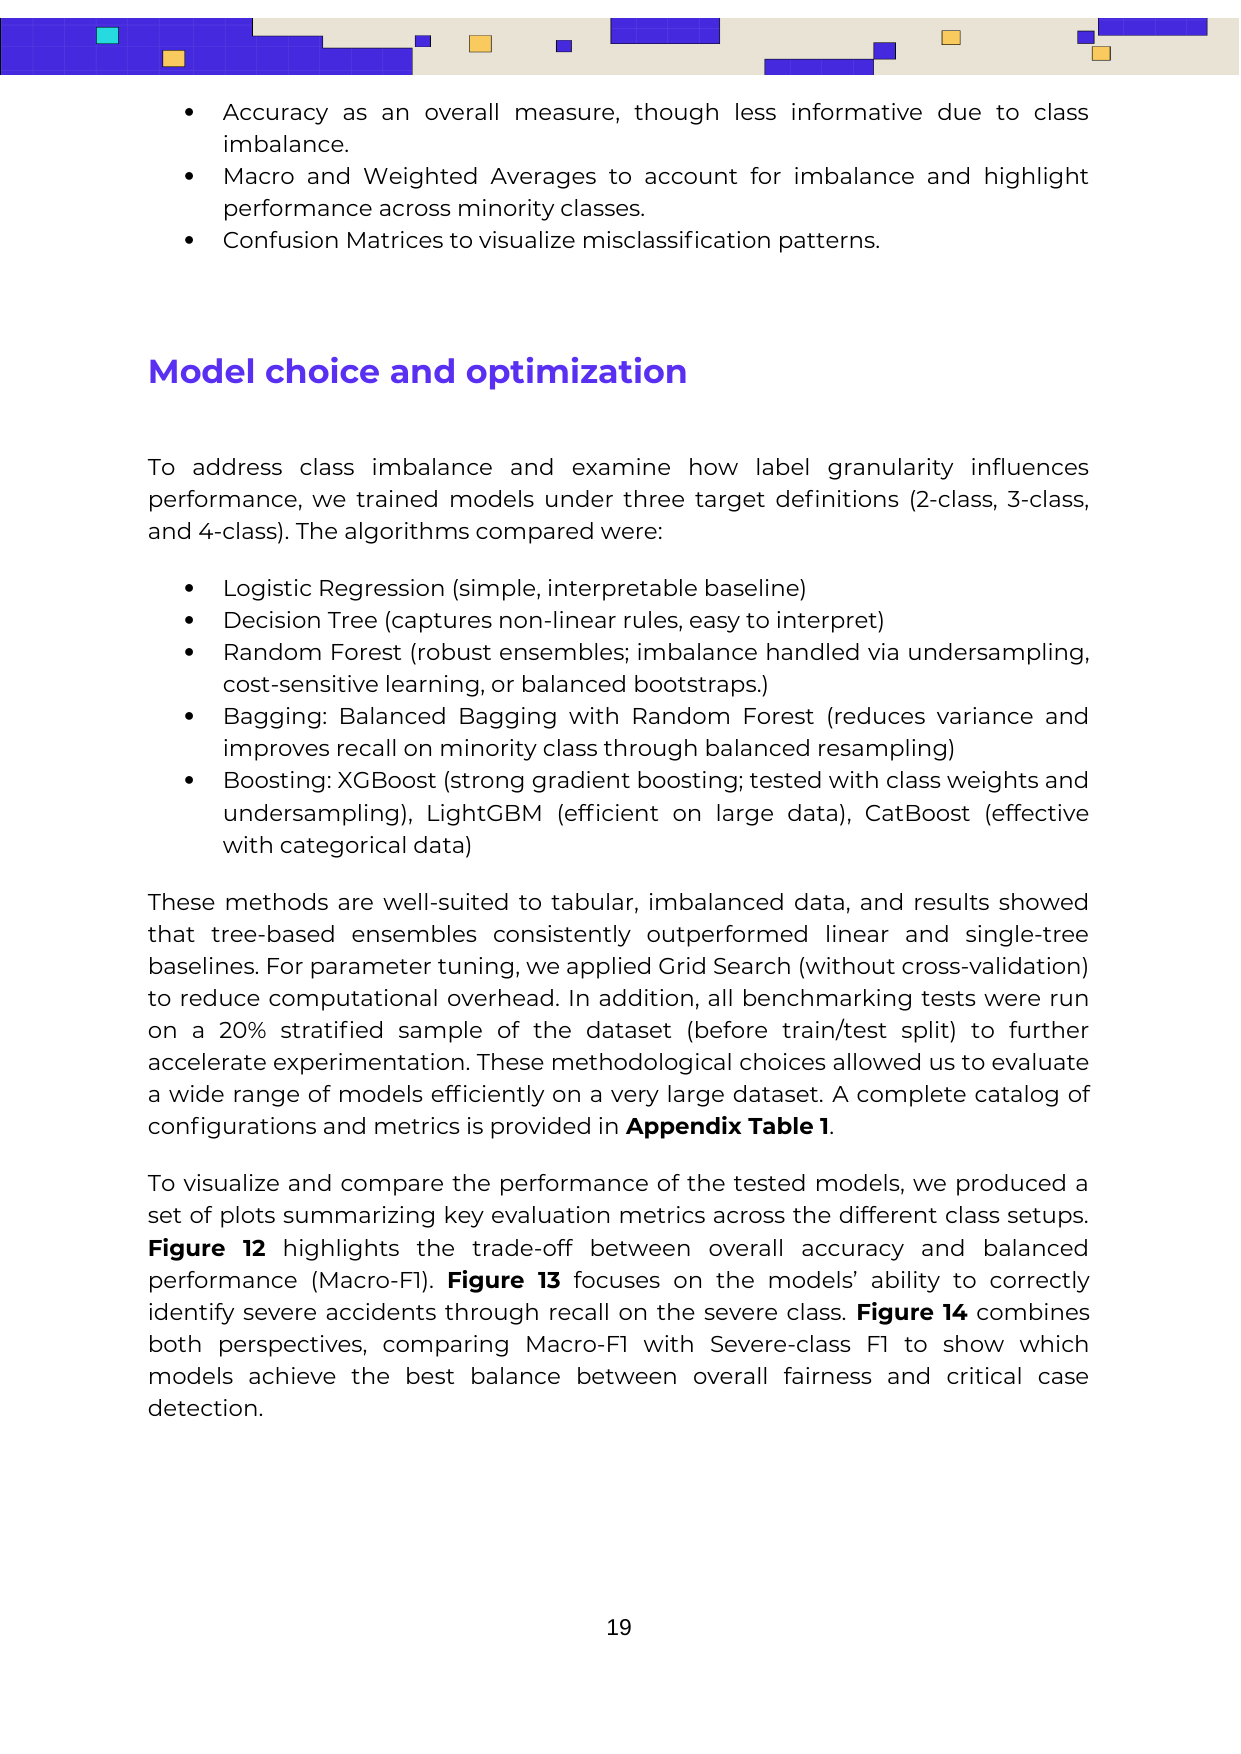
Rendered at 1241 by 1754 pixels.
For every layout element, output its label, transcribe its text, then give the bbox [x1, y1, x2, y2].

list Logistic Regression (simple, interpretable baseline) [185, 574, 1090, 602]
list Boosting: XGBoost (strong gradient boosting; tested with class weights and undersampling), LightGBM (efficient on large data), CatBoost (effective with categorical data) [185, 767, 1090, 859]
text To address class imbalance and examine how label granularity influences performance, we trained models under three target definitions (2-class, 3-class, and 4-class). The algorithms compared were: [148, 453, 1090, 545]
list Accuracy as an overall measure, though less informative due to class imbalance. [185, 88, 1090, 158]
text To visualize and compare the performance of the tested models, we produced a set of plots summarizing key evaluation metrics across the different class setups. Figure 12 highlights the trade-off between overall accuracy and balanced performance (Macro-F1). Figure 13 focuses on the models’ ability to correctly identify severe accidents through recall on the severe class. Figure 14 combines both perspectives, comparing Macro-F1 with Severe-class F1 to show which models achieve the best balance between overall fairness and critical case detection. [148, 1169, 1090, 1422]
subtitle Model choice and optimization [148, 351, 1090, 392]
list Bagging: Balanced Bagging with Random Forest (reduces variance and improves recall on minority class through balanced resampling) [185, 702, 1090, 762]
list Decision Tree (captures non-linear rules, easy to interpret) [185, 606, 1090, 634]
picture [0, 18, 1239, 75]
list Macro and Weighted Averages to account for imbalance and highlight performance across minority classes. [185, 162, 1090, 222]
list Random Forest (robust ensembles; imbalance handled via undersampling, cost-sensitive learning, or balanced bootstraps.) [185, 638, 1090, 698]
text These methods are well-suited to tabular, imbalanced data, and results showed that tree-based ensembles consistently outperformed linear and single-tree baselines. For parameter tuning, we applied Grid Search (without cross-validation) to reduce computational overhead. In addition, all benchmarking tests were run on a 20% stratified sample of the dataset (before train/test split) to further accelerate experimentation. These methodological choices allowed us to evaluate a wide range of models efficiently on a very large dataset. A complete catalog of configurations and metrics is provided in Appendix Table 1. [148, 888, 1090, 1140]
list Confusion Matrices to visualize misclassification patterns. [185, 226, 1090, 254]
